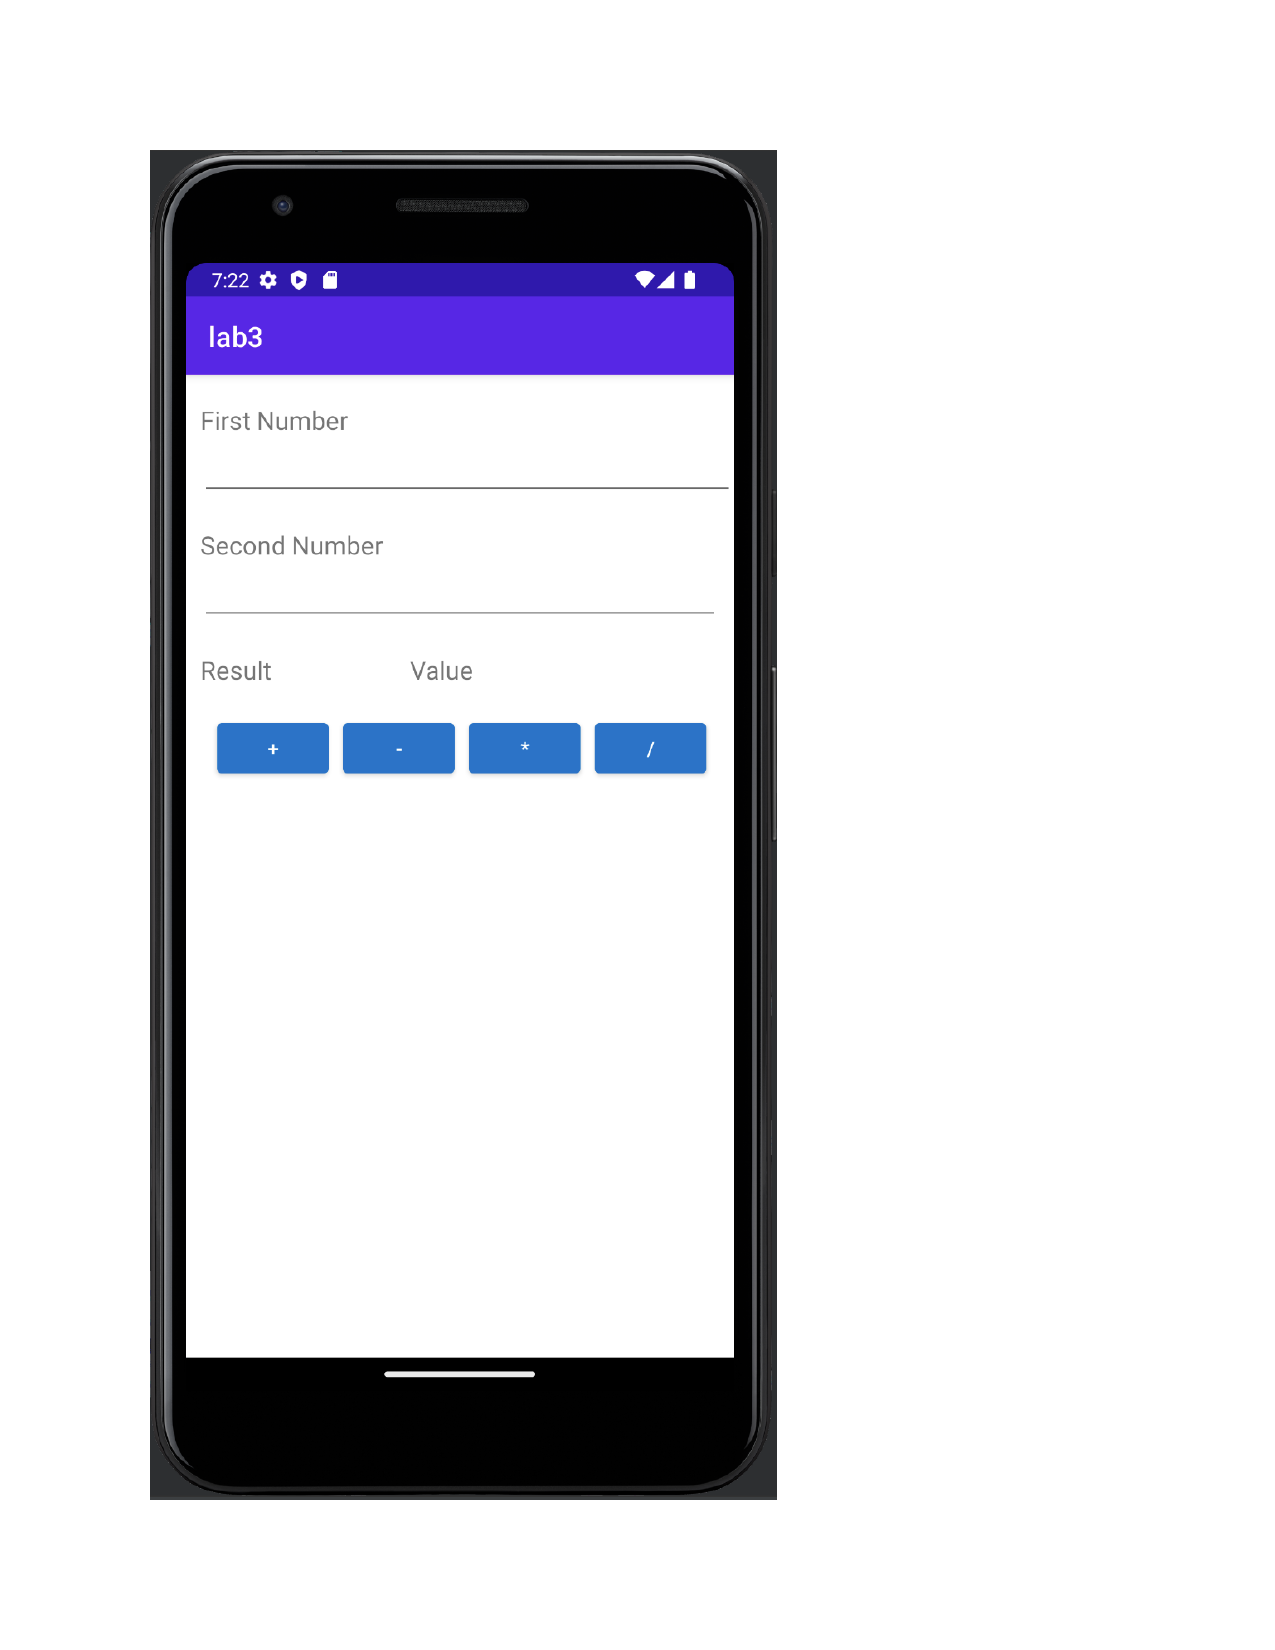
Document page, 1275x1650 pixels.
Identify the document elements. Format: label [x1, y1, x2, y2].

picture [150, 150, 777, 1500]
